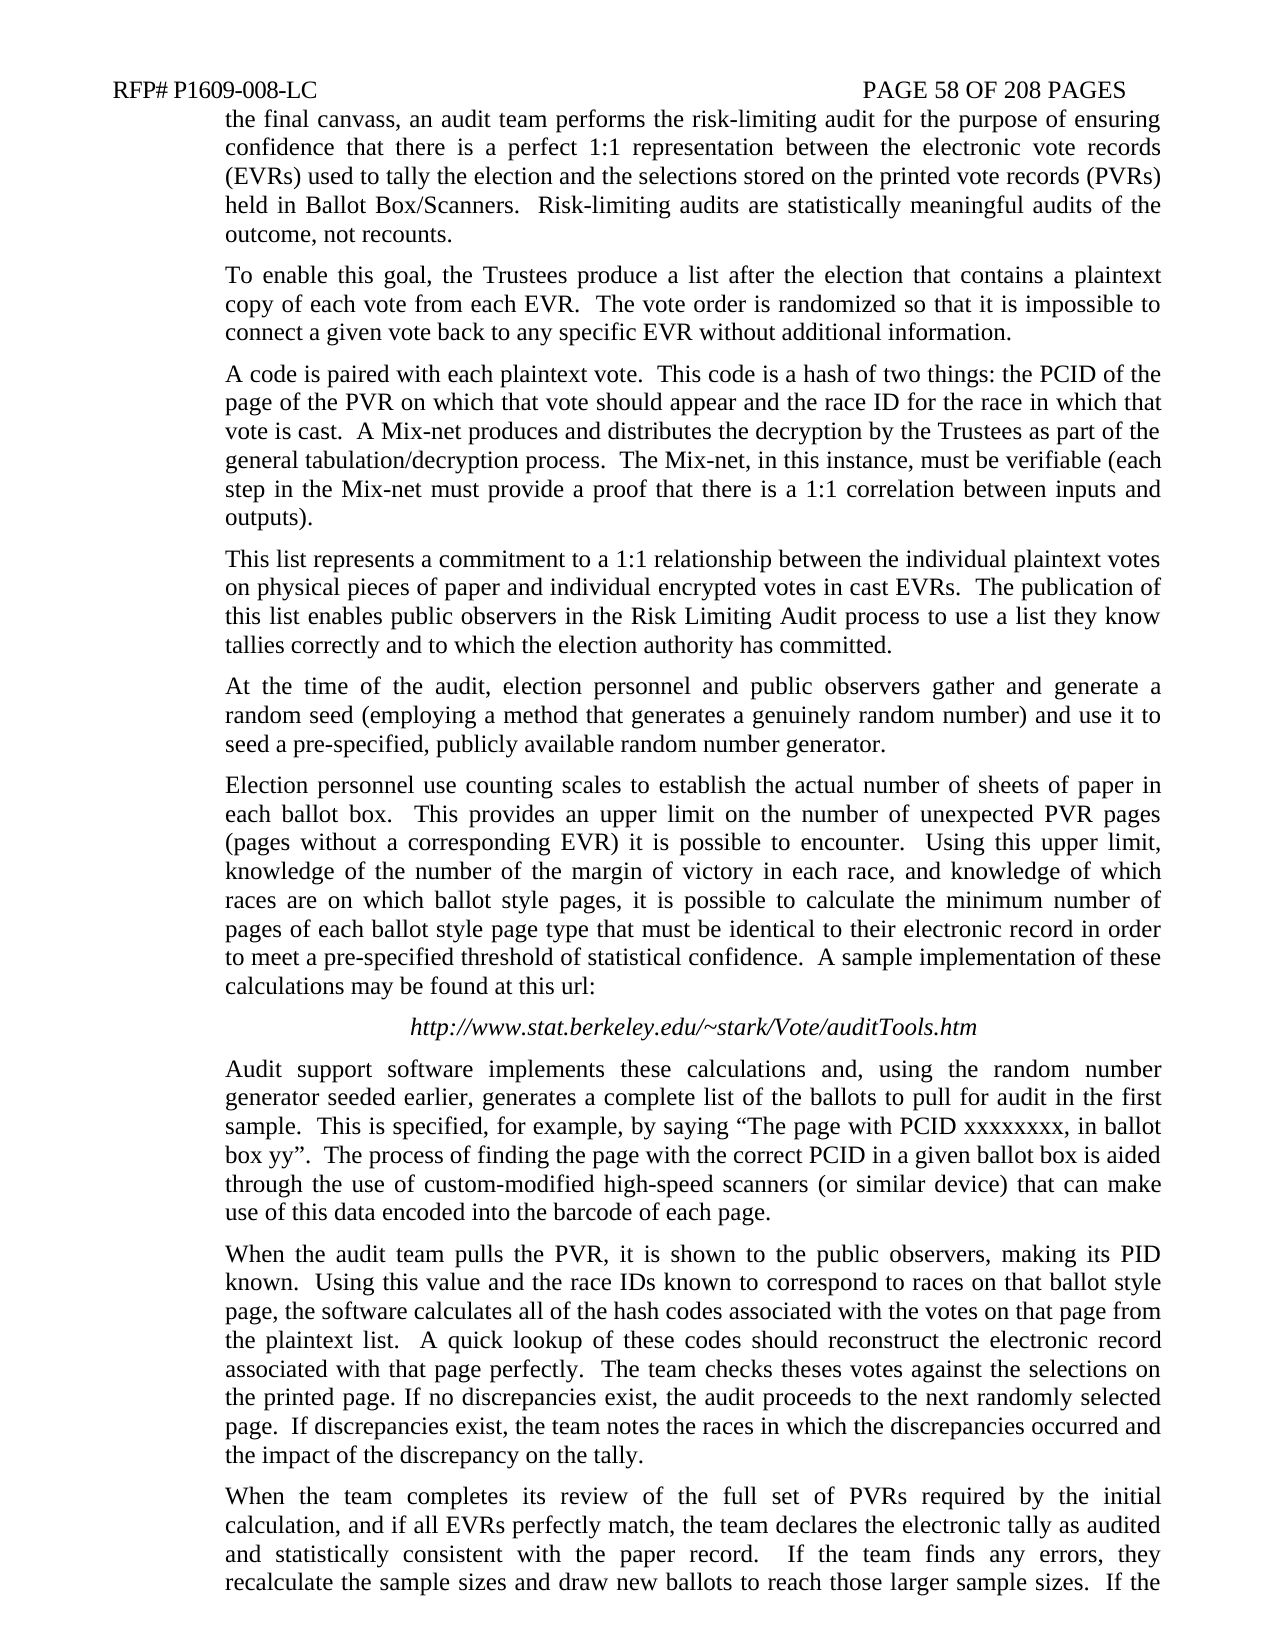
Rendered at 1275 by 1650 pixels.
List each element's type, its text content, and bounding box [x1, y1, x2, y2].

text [225, 1481, 1162, 1596]
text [225, 104, 1162, 247]
text When the audit team pulls the PVR, it is shown to the public observers, making its PID known. Using this value and the race IDs known to correspond to races on that ballot style page, the software calculates all of the hash codes associated with the votes on that page from the plaintext list. A quick lookup of these codes should reconstruct the electronic record associated with that page perfectly. The team checks theses votes against the selections on the printed page. If no discrepancies exist, the audit proceeds to the next randomly selected page. If discrepancies exist, the team notes the races in which the discrepancies occurred and the impact of the discrepancy on the tally. [225, 1239, 1162, 1469]
text http://www.stat.berkeley.edu/~stark/Vote/auditTools.htm [225, 1012, 1162, 1041]
text Election personnel use counting scales to establish the actual number of sheets of paper in each ballot box. This provides an upper limit on the number of unexpected PVR pages (pages without a corresponding EVR) it is possible to encounter. Using this upper limit, knowledge of the number of the margin of victory in each race, and knowledge of which races are on which ballot style pages, it is possible to calculate the minimum number of pages of each ballot style page type that must be identical to their electronic record in order to meet a pre-specified threshold of statistical confidence. A sample implementation of these calculations may be found at this url: [225, 770, 1162, 1000]
text This list represents a commitment to a 1:1 relationship between the individual plaintext votes on physical pieces of paper and individual encrypted votes in cast EVRs. The publication of this list enables public observers in the Risk Limiting Audit process to use a list they know tallies correctly and to which the election authority has committed. [225, 544, 1162, 659]
text At the time of the audit, election personnel and public observers gather and generate a random seed (employing a method that generates a genuinely random number) and use it to seed a pre-specified, publicly available random number generator. [225, 671, 1162, 757]
text Audit support software implements these calculations and, using the random number generator seeded earlier, generates a complete list of the ballots to pull for audit in the first sample. This is specified, for example, by saying “The page with PCID xxxxxxxx, in ballot box yy”. The process of finding the page with the correct PCID in a given ballot box is aided through the use of custom-modified high-speed scanners (or similar device) that can make use of this data encoded into the barcode of each page. [225, 1054, 1162, 1226]
text A code is paired with each plaintext vote. This code is a hash of two things: the PCID of the page of the PVR on which that vote should appear and the race ID for the race in which that vote is cast. A Mix-net produces and distributes the decryption by the Trustees as part of the general tabulation/decryption process. The Mix-net, in this instance, must be verifiable (each step in the Mix-net must provide a proof that there is a 1:1 correlation between inputs and outputs). [225, 359, 1162, 531]
text To enable this goal, the Trustees produce a list after the election that contains a plaintext copy of each vote from each EVR. The vote order is randomized so that it is impossible to connect a given vote back to any specific EVR without additional information. [225, 260, 1162, 346]
